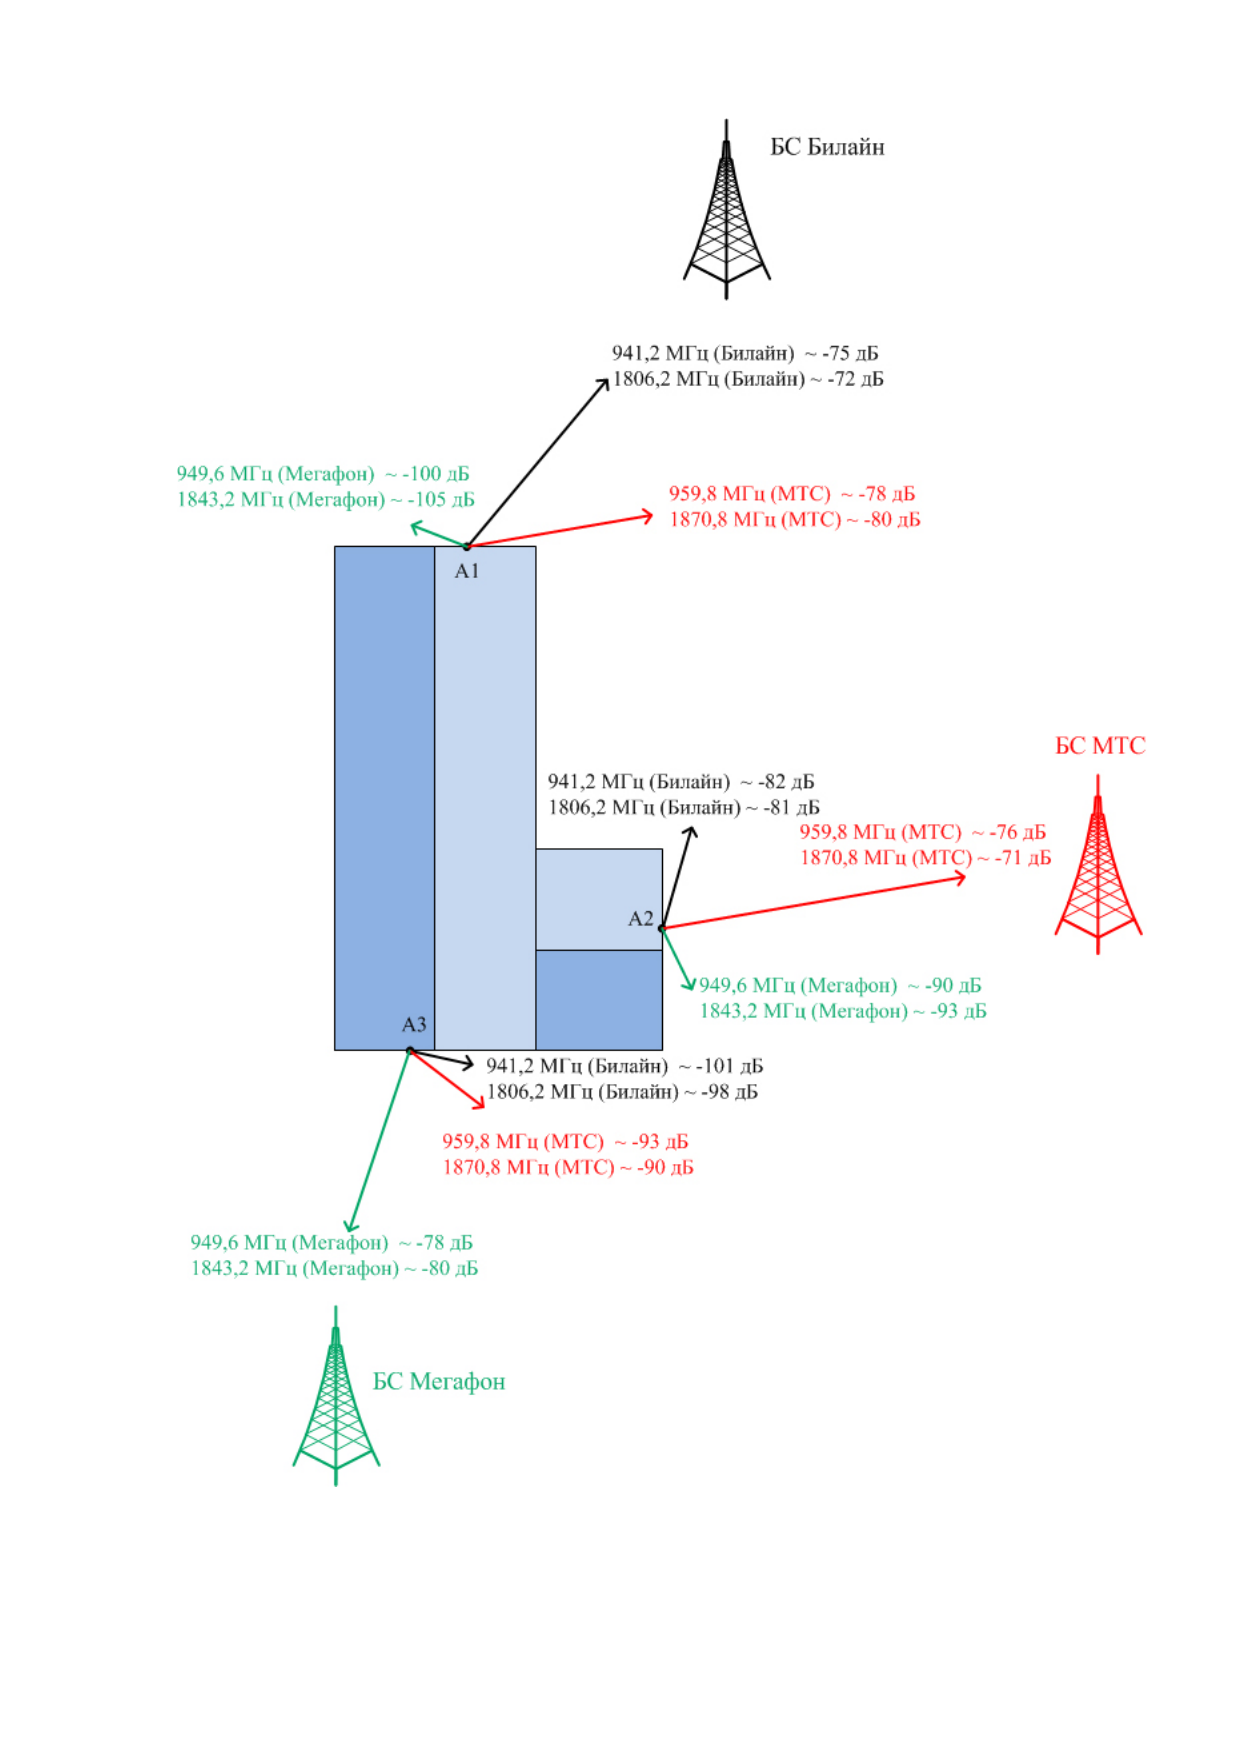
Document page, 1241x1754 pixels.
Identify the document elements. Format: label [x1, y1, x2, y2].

picture [177, 118, 1147, 1487]
